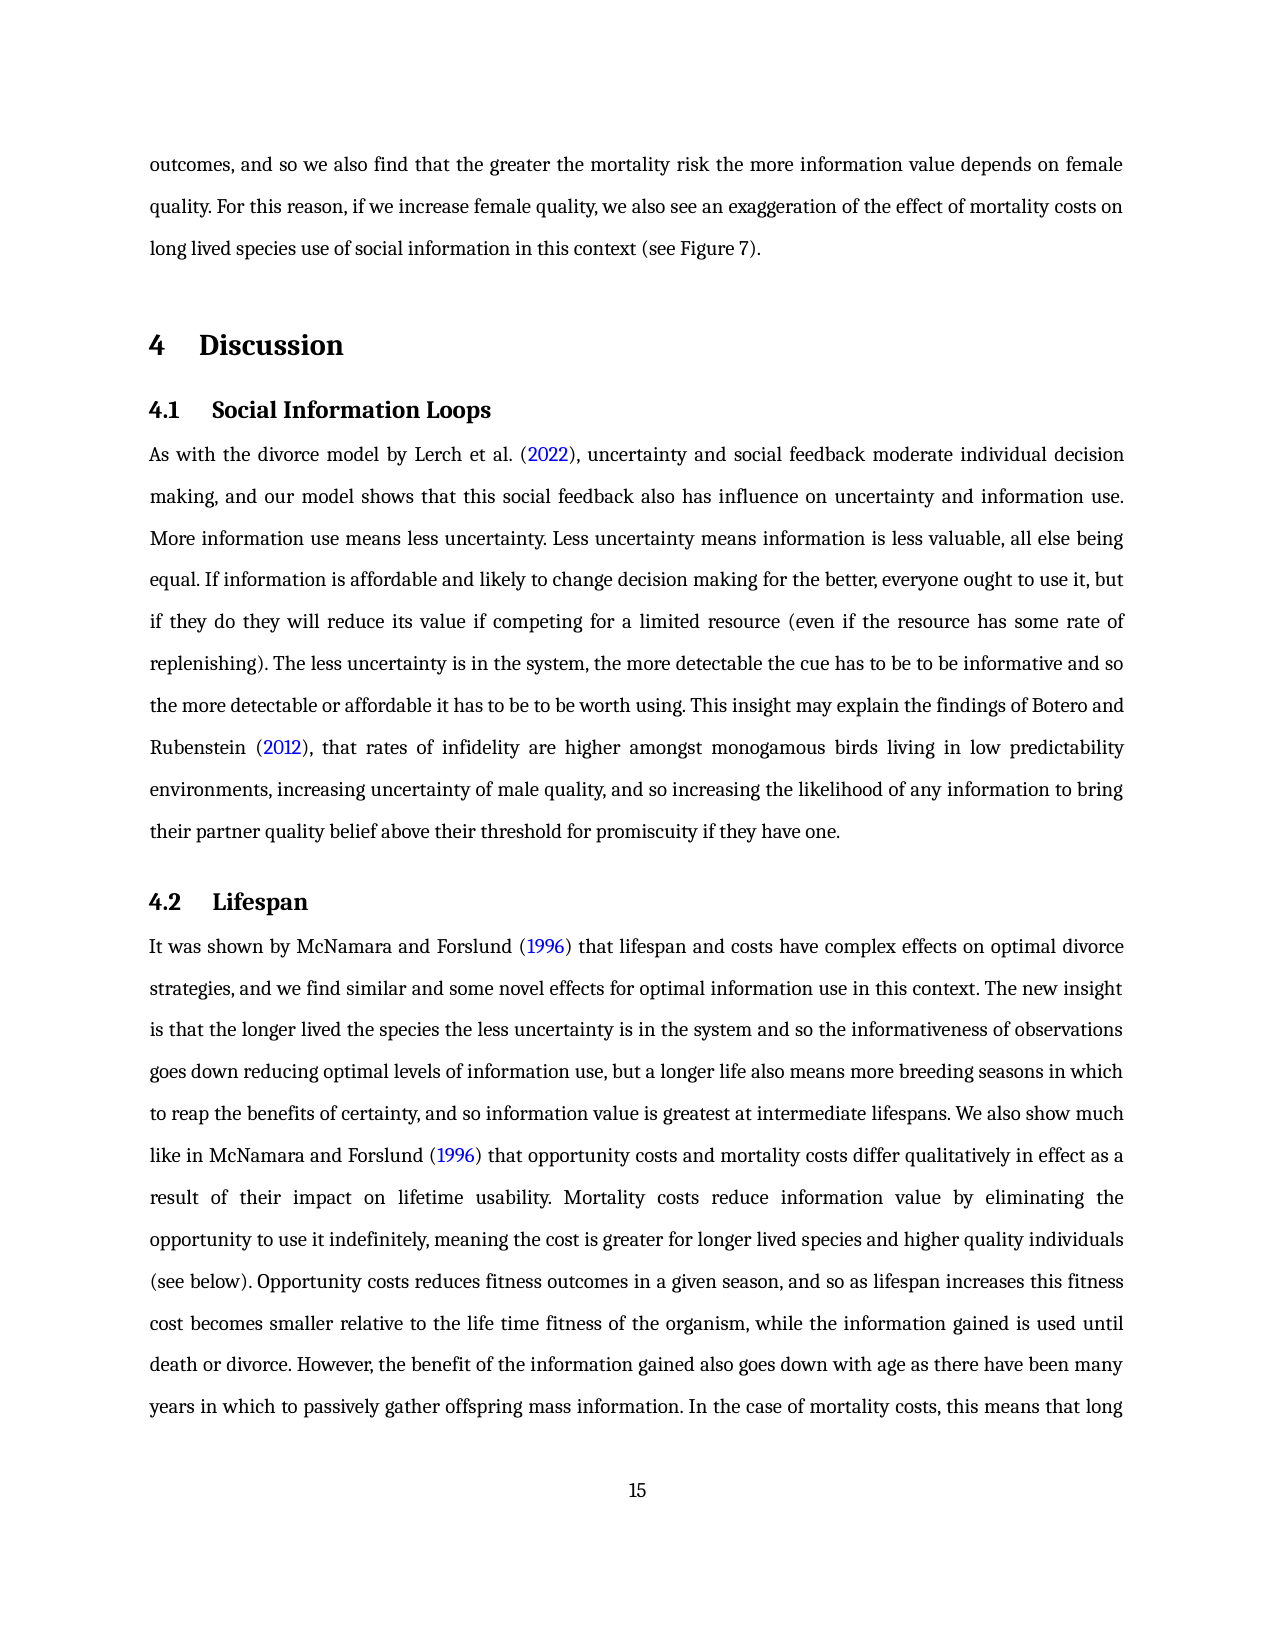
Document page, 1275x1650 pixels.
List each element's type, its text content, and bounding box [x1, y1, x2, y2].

subtitle Social Information Loops [148, 396, 1125, 425]
subtitle Lifespan [148, 888, 1125, 917]
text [148, 153, 1125, 261]
text As with the divorce model by Lerch et al. (2022), uncertainty and social feedback moderate individual decision making, and our model shows that this social feedback also has influence on uncertainty and information use. More information use means less uncertainty. Less uncertainty means information is less valuable, all else being equal. If information is affordable and likely to change decision making for the better, everyone ought to use it, but if they do they will reduce its value if competing for a limited resource (even if the resource has some rate of replenishing). The less uncertainty is in the system, the more detectable the cue has to be to be informative and so the more detectable or affordable it has to be to be worth using. This insight may explain the findings of Botero and Rubenstein (2012), that rates of infidelity are higher amongst monogamous birds living in low predictability environments, increasing uncertainty of male quality, and so increasing the likelihood of any information to bring their partner quality belief above their threshold for promiscuity if they have one. [148, 442, 1125, 843]
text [148, 934, 1125, 1419]
subtitle Discussion [148, 328, 1125, 363]
